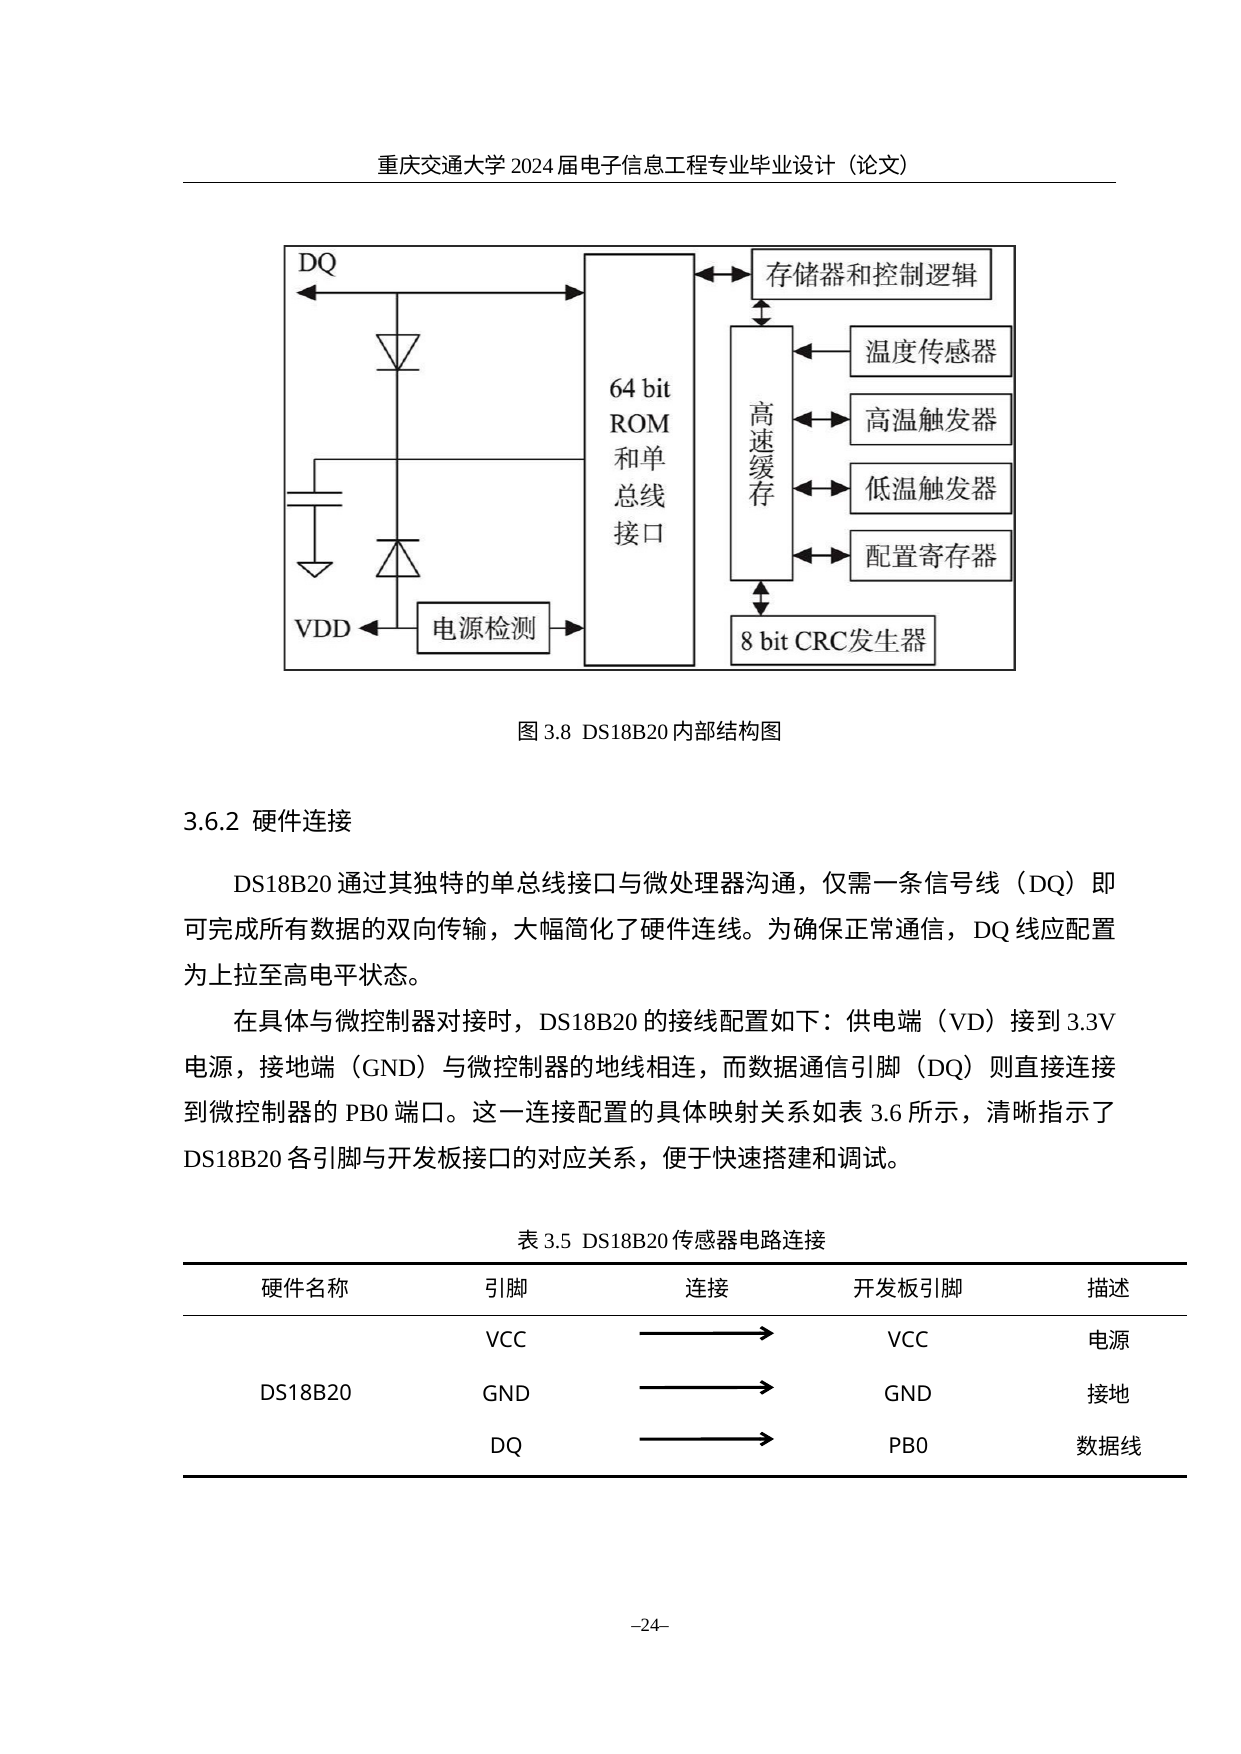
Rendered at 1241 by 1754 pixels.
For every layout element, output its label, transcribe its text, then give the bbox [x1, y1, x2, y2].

table_header 开发板引脚 [786, 1265, 986, 1315]
text 表3.5 DS18B20传感器电路连接 [183, 1223, 1116, 1254]
table_cell DS18B20 [183, 1316, 384, 1475]
table_cell 电源 [986, 1316, 1187, 1368]
table_header 连接 [585, 1265, 786, 1315]
table_cell GND [384, 1369, 584, 1422]
table_header 硬件名称 [183, 1265, 384, 1315]
text 在具体与微控制器对接时，DS18B20的接线配置如下：供电端（VD）接到3.3V电源，接地端（GND）与微控制器的地线相连，而数据通信引脚（DQ）则直接连接到微控制器的PB0端口。这一连接配置的具体映射关系如表3.6所示，清晰指示了DS18B20各引脚与开发板接口的对应关系，便于快速搭建和调试。 [183, 993, 1116, 1177]
table_cell VCC [384, 1316, 584, 1368]
table_header 描述 [986, 1265, 1187, 1315]
table_cell [585, 1369, 786, 1422]
table_header 引脚 [384, 1265, 584, 1315]
table_cell GND [786, 1369, 986, 1422]
table_cell VCC [786, 1316, 986, 1368]
subtitle 3.6.2 硬件连接 [183, 802, 1116, 838]
text DS18B20通过其独特的单总线接口与微处理器沟通，仅需一条信号线（DQ）即可完成所有数据的双向传输，大幅简化了硬件连线。为确保正常通信，DQ线应配置为上拉至高电平状态。 [183, 856, 1116, 993]
text 图3.8 DS18B20内部结构图 [183, 714, 1116, 745]
table_cell [585, 1316, 786, 1368]
table_cell 数据线 [986, 1422, 1187, 1475]
table_cell [585, 1422, 786, 1475]
table_cell DQ [384, 1422, 584, 1475]
picture [283, 245, 1016, 671]
table_cell PB0 [786, 1422, 986, 1475]
table_cell 接地 [986, 1369, 1187, 1422]
